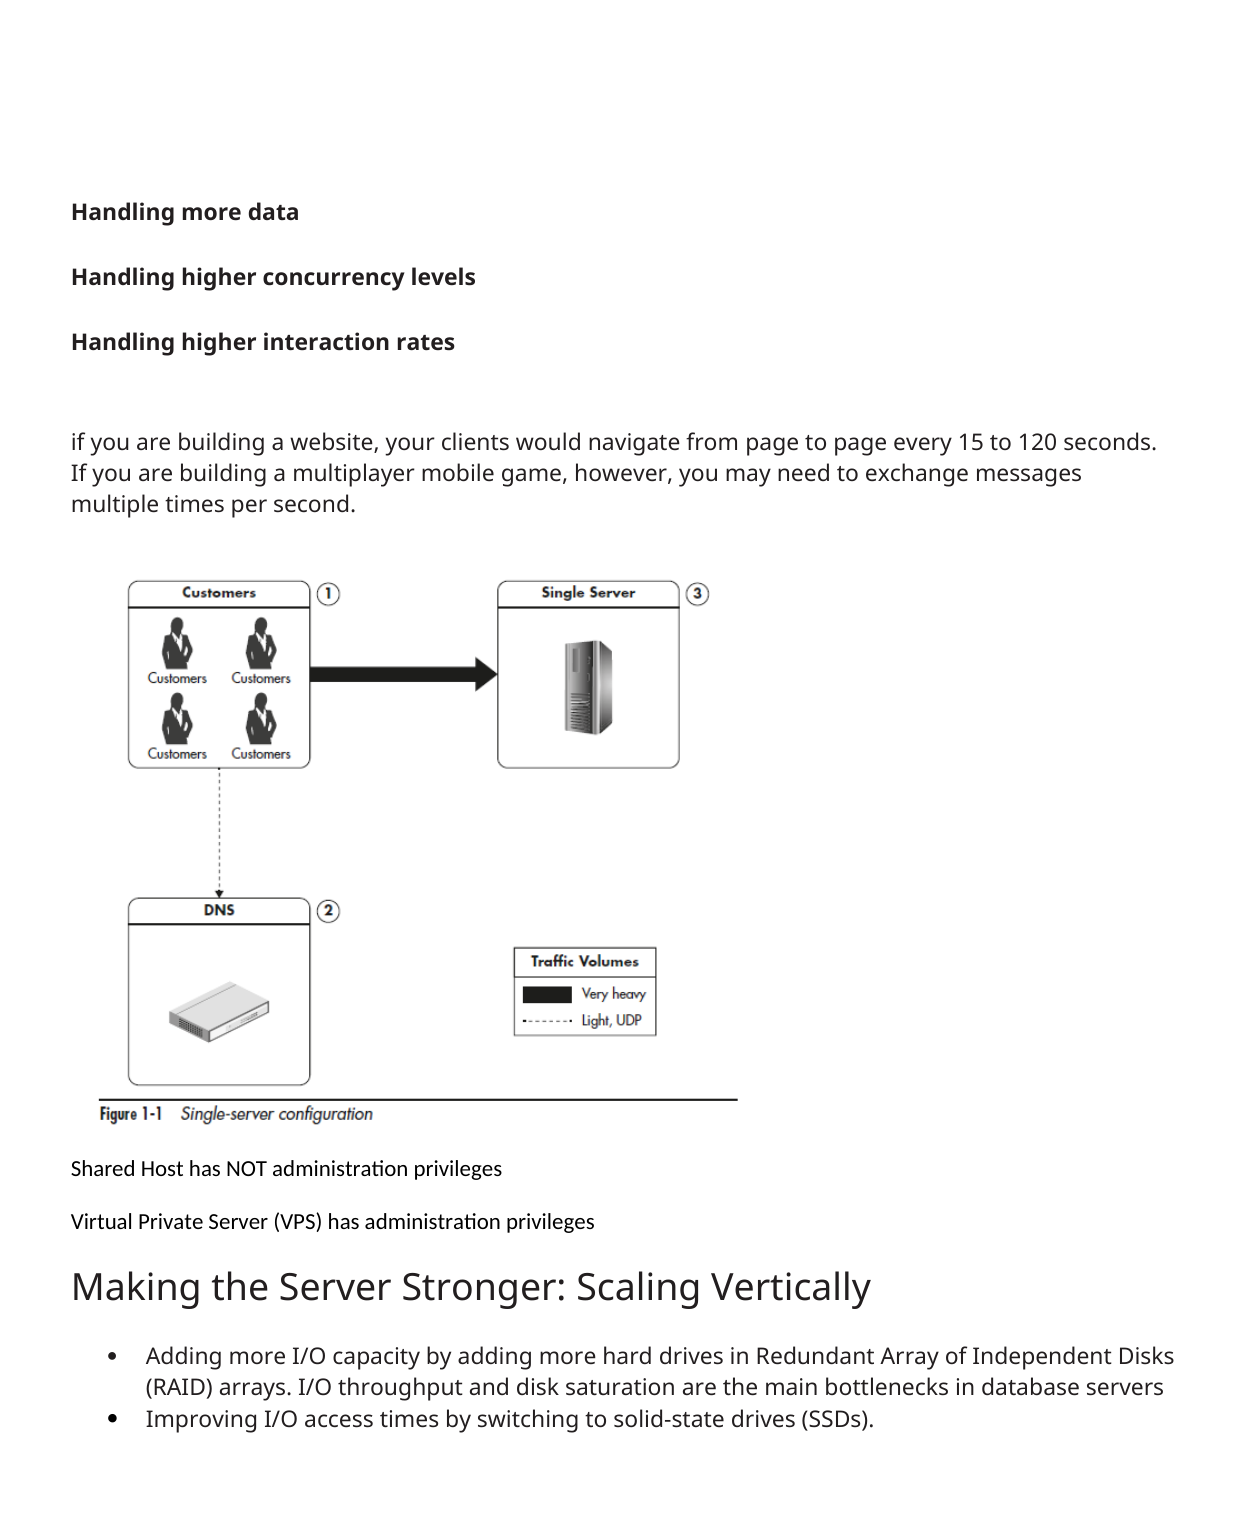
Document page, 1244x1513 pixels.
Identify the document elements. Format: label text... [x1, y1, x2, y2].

text Handling higher concurrency levels [71, 261, 1176, 292]
text if you are building a website, your clients would navigate from page to page every 15 to 120 seconds. If you are building a multiplayer mobile game, however, you may need to exchange messages multiple times per second. [71, 425, 1176, 519]
text Virtual Private Server (VPS) has administration privileges [71, 1207, 1176, 1236]
text Shared Host has NOT administration privileges [71, 1154, 1176, 1182]
text Handling higher interaction rates [71, 326, 1176, 357]
list Improving I/O access times by switching to solid-state drives (SSDs). [108, 1402, 1176, 1434]
list Adding more I/O capacity by adding more hard drives in Redundant Array of Independent Disks (RAID) arrays. I/O throughput and disk saturation are the main bottlenecks in database servers [108, 1340, 1176, 1402]
text Making the Server Stronger: Scaling Vertically [71, 1261, 1176, 1312]
text Handling more data [71, 195, 1176, 227]
